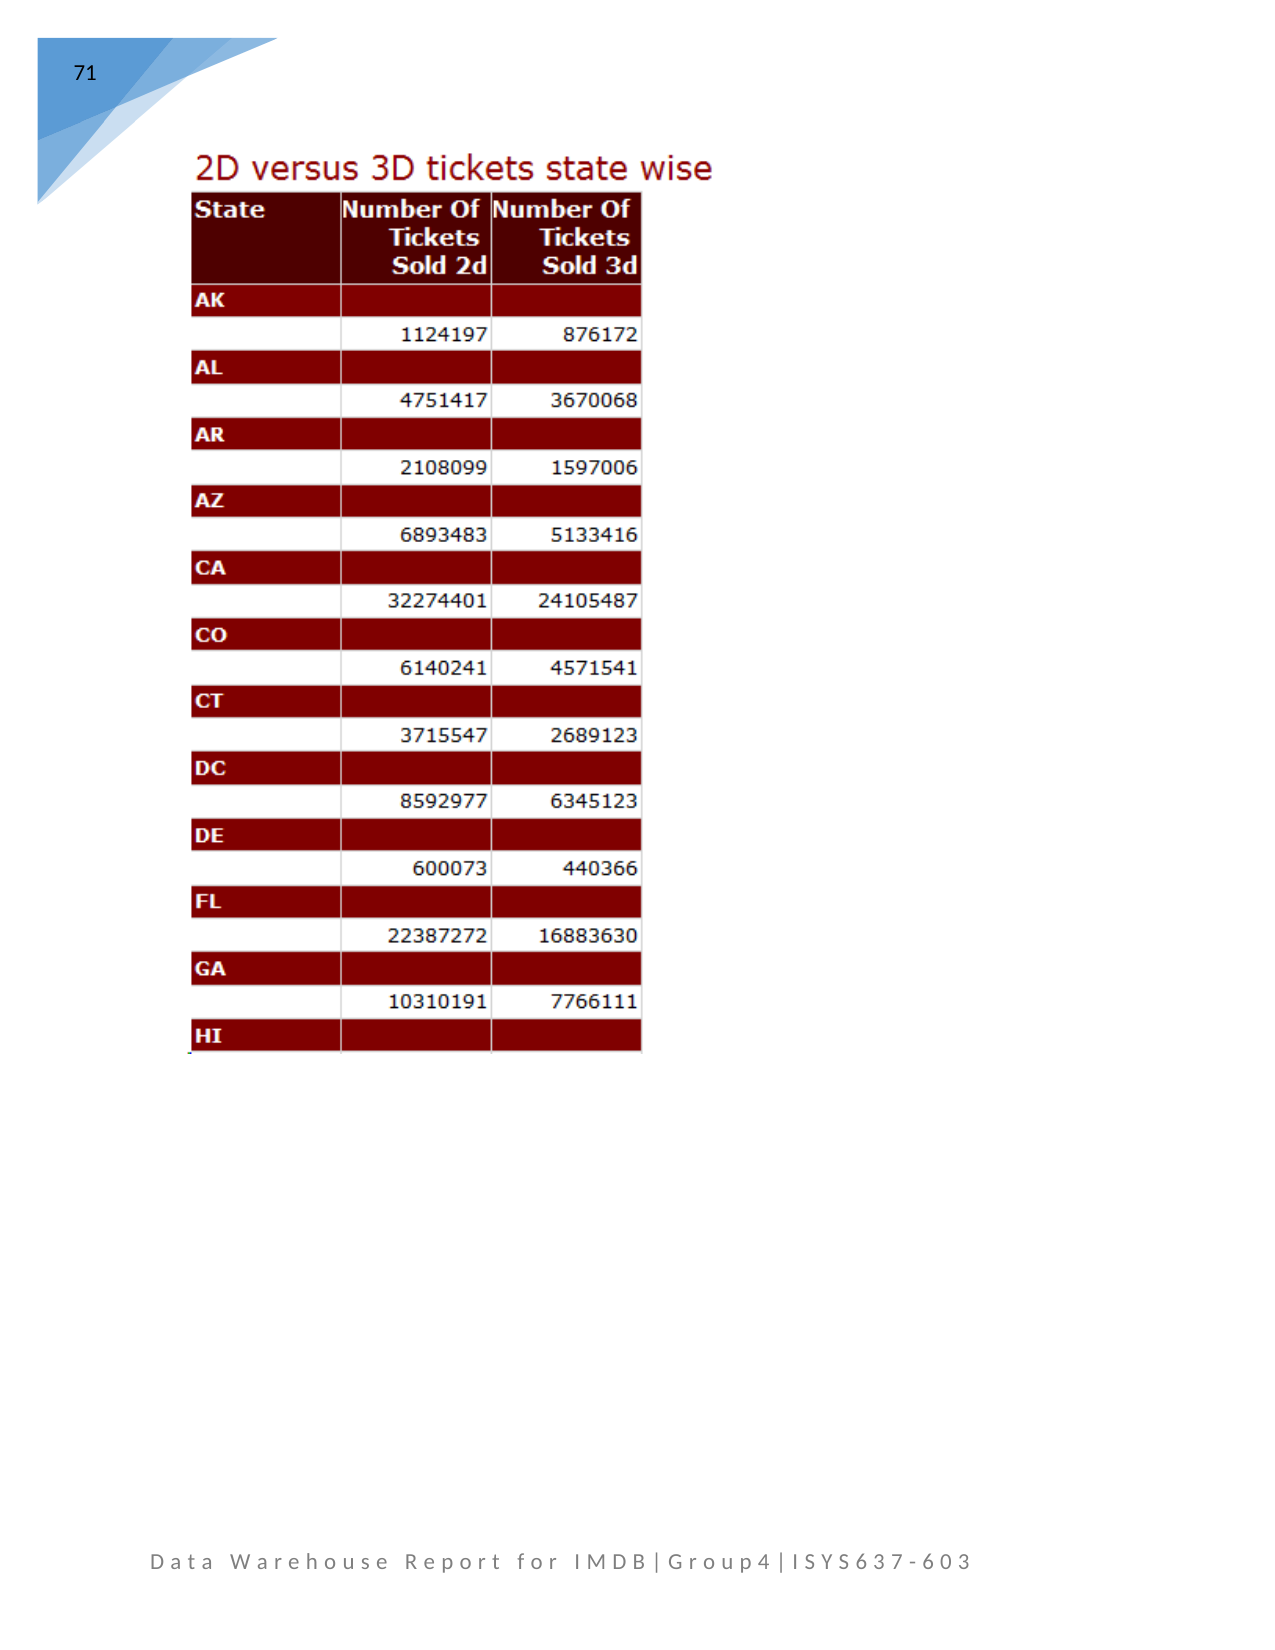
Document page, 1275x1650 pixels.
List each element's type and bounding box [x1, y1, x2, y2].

picture [37, 37, 729, 1054]
